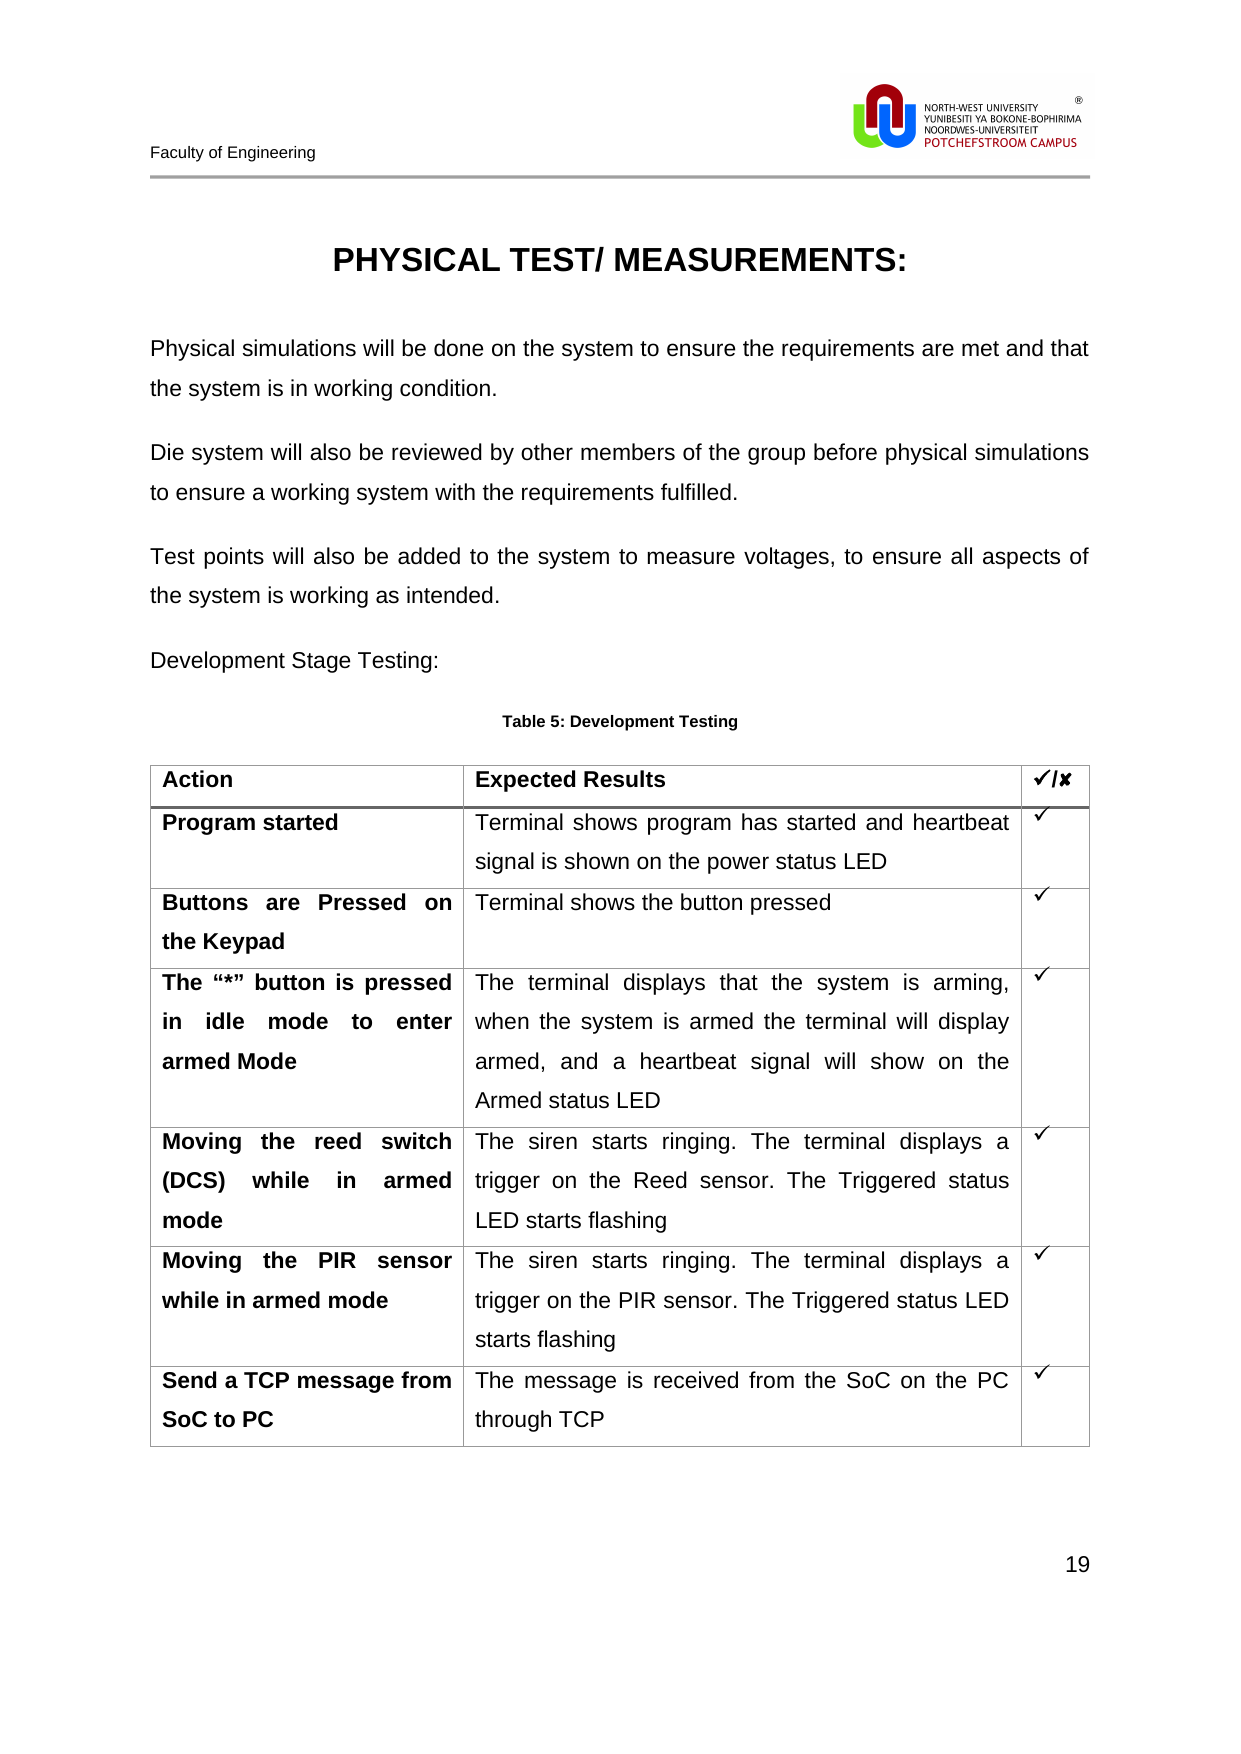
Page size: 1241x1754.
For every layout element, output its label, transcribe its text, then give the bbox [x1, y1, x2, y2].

table_cell The siren starts ringing. The terminal displays a trigger on the Reed sensor. The Triggered status LED starts flashing [464, 1128, 1021, 1246]
text Test points will also be added to the system to measure voltages, to ensure all aspects of the system is working as intended. [150, 543, 1090, 609]
table_cell [1022, 889, 1089, 968]
text Die system will also be reviewed by other members of the group before physical simulations to ensure a working system with the requirements fulfilled. [150, 439, 1090, 505]
table_header Action [151, 766, 463, 806]
table_cell [1022, 1128, 1089, 1246]
table_header Expected Results [464, 766, 1021, 806]
table_cell The siren starts ringing. The terminal displays a trigger on the PIR sensor. The Triggered status LED starts flashing [464, 1247, 1021, 1366]
table_cell The message is received from the SoC on the PC through TCP [464, 1367, 1021, 1446]
text Table 5: Development Testing [150, 711, 1090, 731]
table_cell [1022, 969, 1089, 1127]
table_cell The “*” button is pressed in idle mode to enter armed Mode [151, 969, 463, 1127]
table_cell Buttons are Pressed on the Keypad [151, 889, 463, 968]
table_cell Moving the PIR sensor while in armed mode [151, 1247, 463, 1366]
table_cell Terminal shows the button pressed [464, 889, 1021, 968]
text Development Stage Testing: [150, 647, 1090, 673]
table_cell [1022, 1247, 1089, 1366]
table_cell [1022, 1367, 1089, 1446]
table_cell [1022, 809, 1089, 888]
text Physical simulations will be done on the system to ensure the requirements are met and that the system is in working condition. [150, 335, 1090, 401]
table_cell Moving the reed switch (DCS) while in armed mode [151, 1128, 463, 1246]
picture [840, 73, 1095, 159]
table_header / [1022, 766, 1089, 806]
table_cell Program started [151, 809, 463, 888]
table_cell Send a TCP message from SoC to PC [151, 1367, 463, 1446]
table_cell The terminal displays that the system is arming, when the system is armed the terminal will display armed, and a heartbeat signal will show on the Armed status LED [464, 969, 1021, 1127]
subtitle Physical Test/ measurements: [150, 240, 1090, 278]
table_cell Terminal shows program has started and heartbeat signal is shown on the power status LED [464, 809, 1021, 888]
